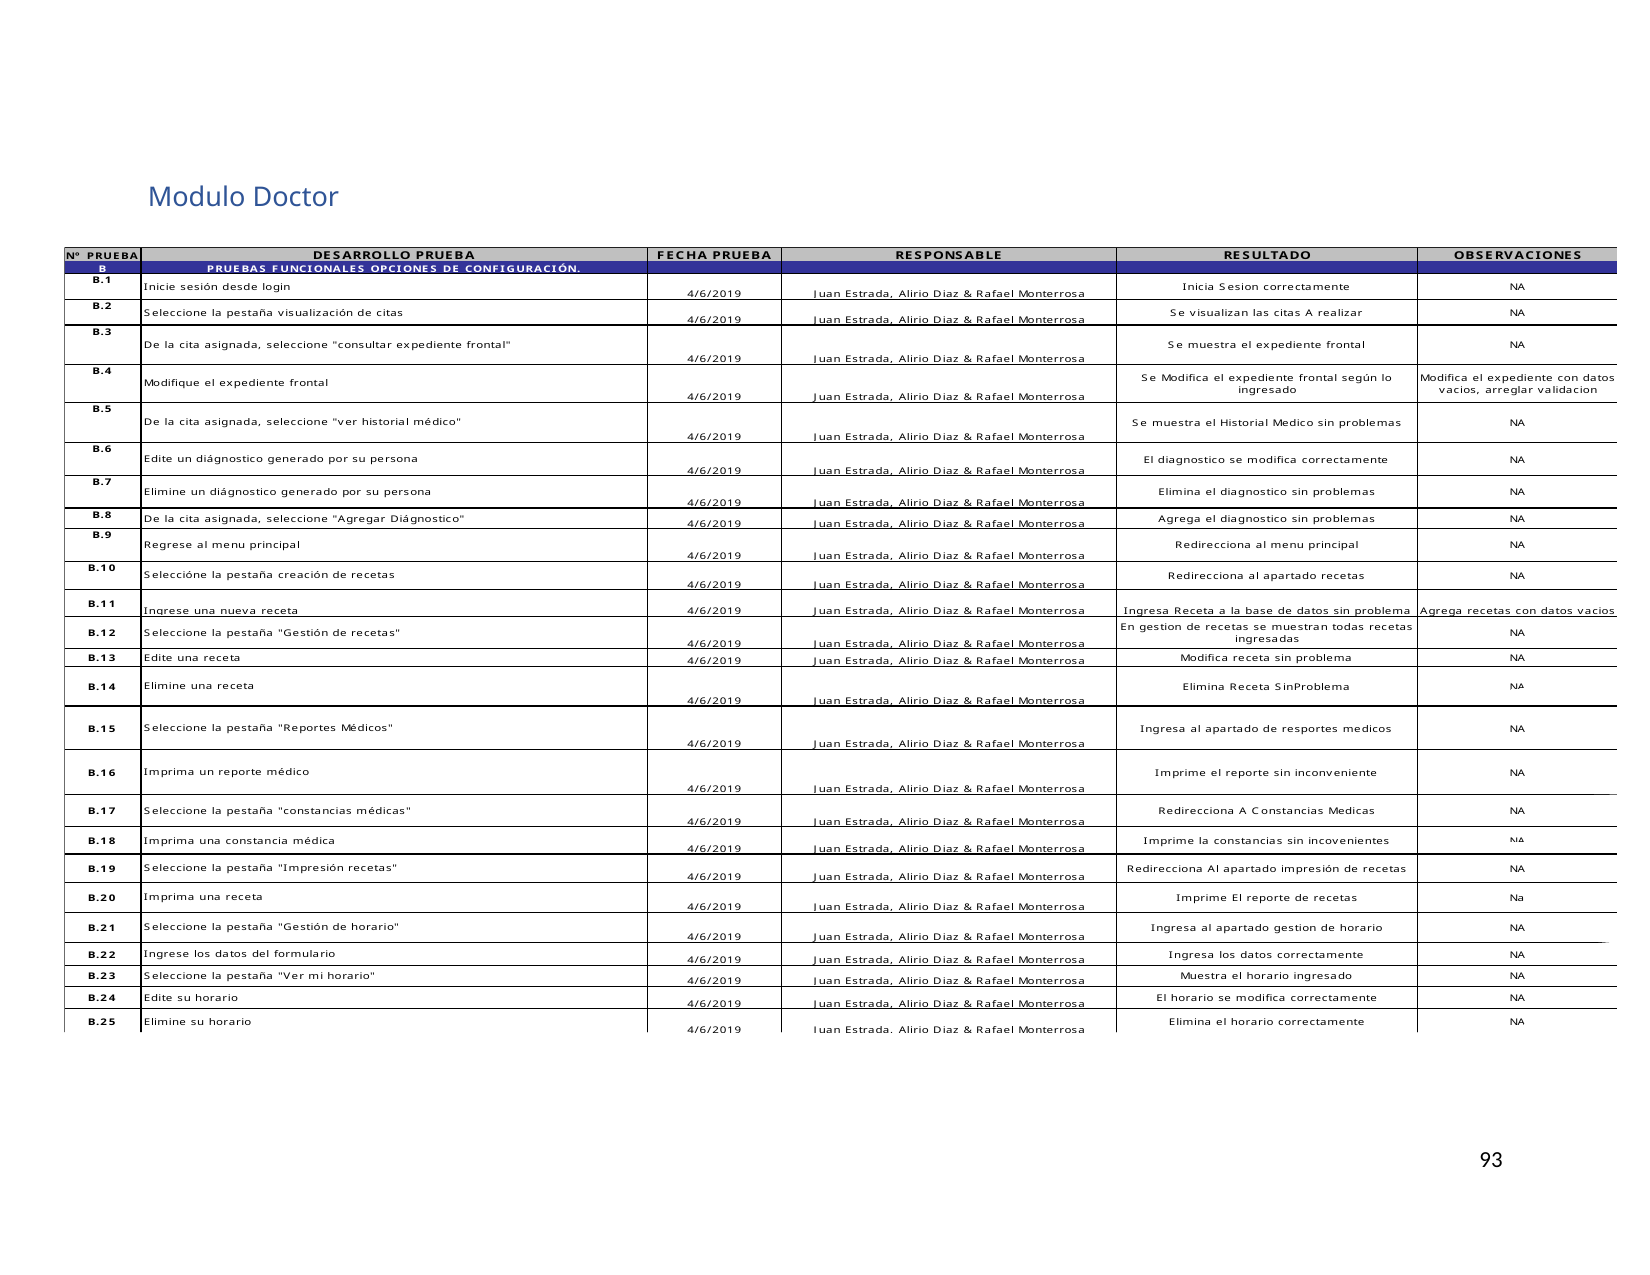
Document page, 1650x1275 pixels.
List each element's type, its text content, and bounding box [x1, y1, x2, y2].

subtitle Modulo Doctor [148, 177, 1502, 214]
